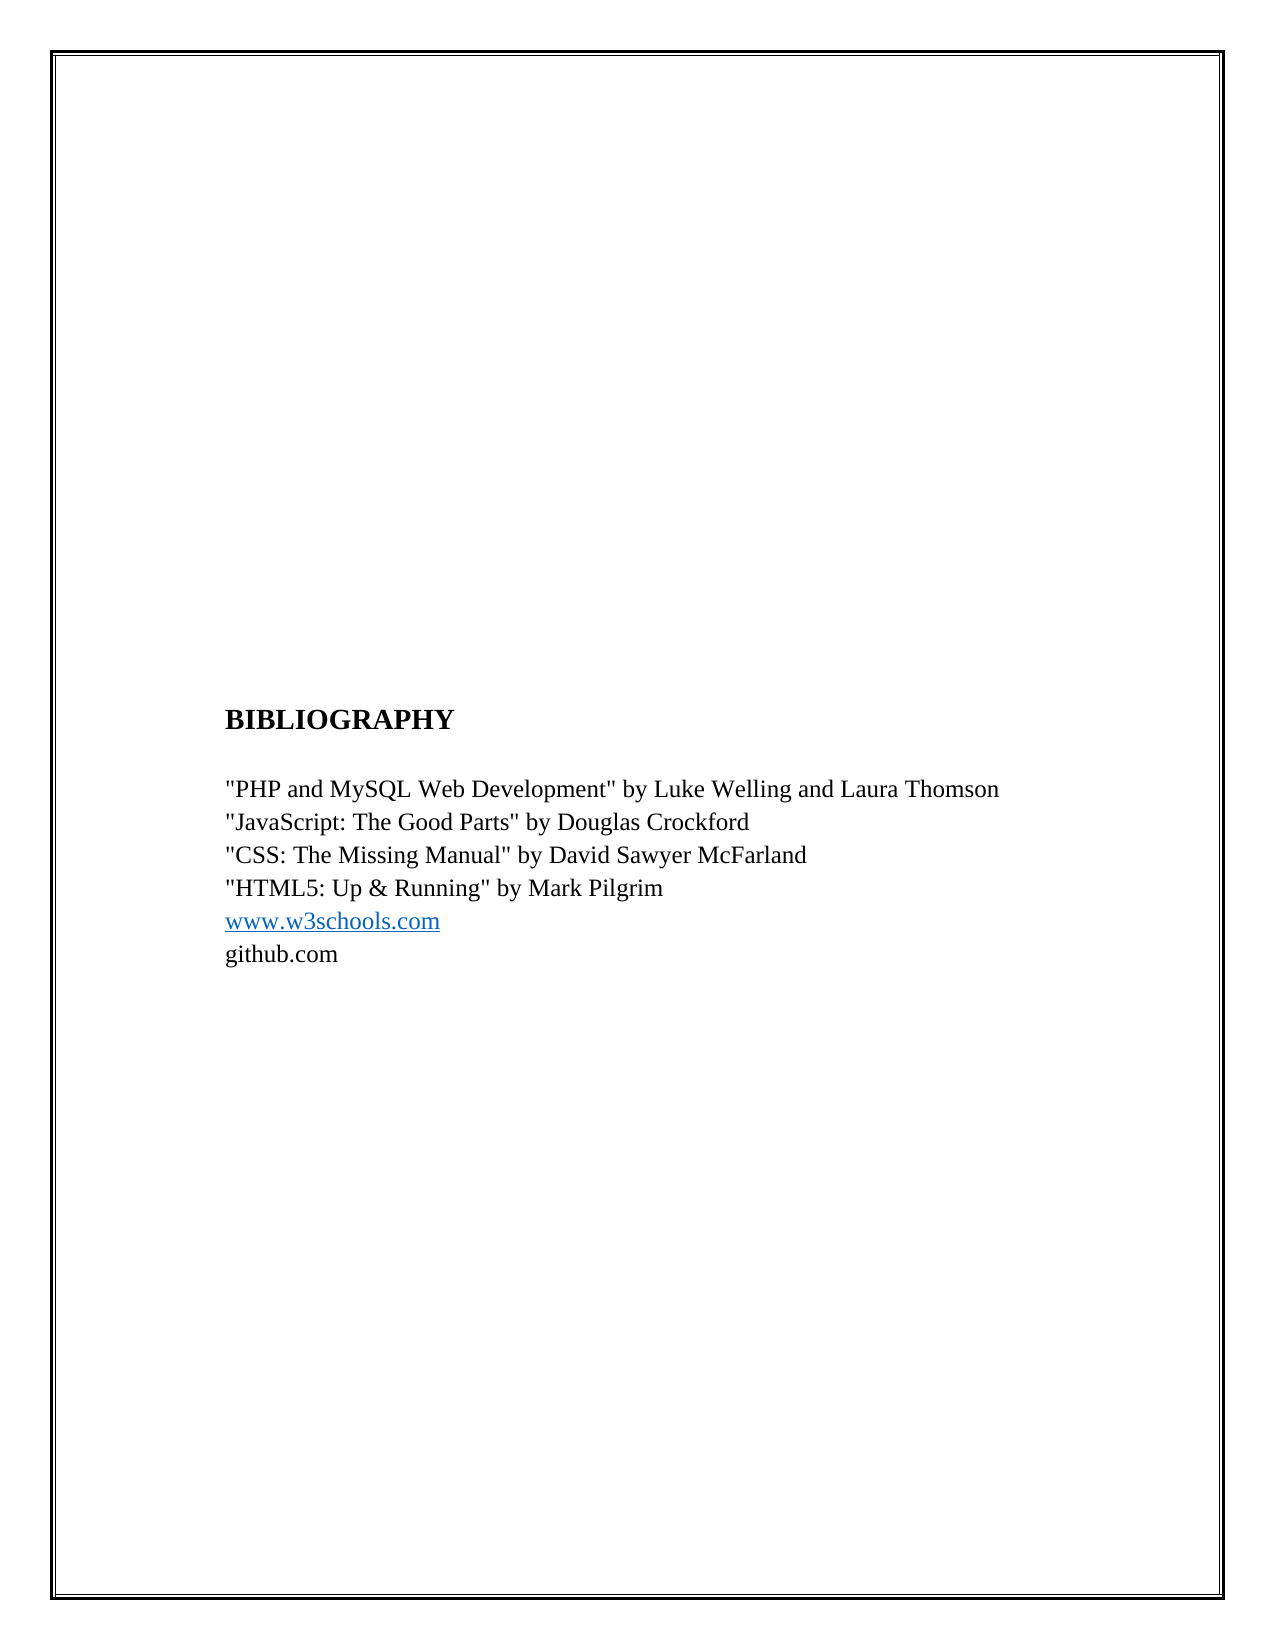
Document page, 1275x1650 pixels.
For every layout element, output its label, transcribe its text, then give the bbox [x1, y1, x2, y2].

list "JavaScript: The Good Parts" by Douglas Crockford [225, 807, 1125, 836]
list "PHP and MySQL Web Development" by Luke Welling and Laura Thomson [225, 774, 1125, 803]
list github.com [225, 939, 1125, 968]
list "HTML5: Up & Running" by Mark Pilgrim [225, 873, 1125, 902]
list "CSS: The Missing Manual" by David Sawyer McFarland [225, 840, 1125, 869]
list www.w3schools.com [225, 906, 1125, 935]
list BIBLIOGRAPHY [225, 702, 1125, 736]
